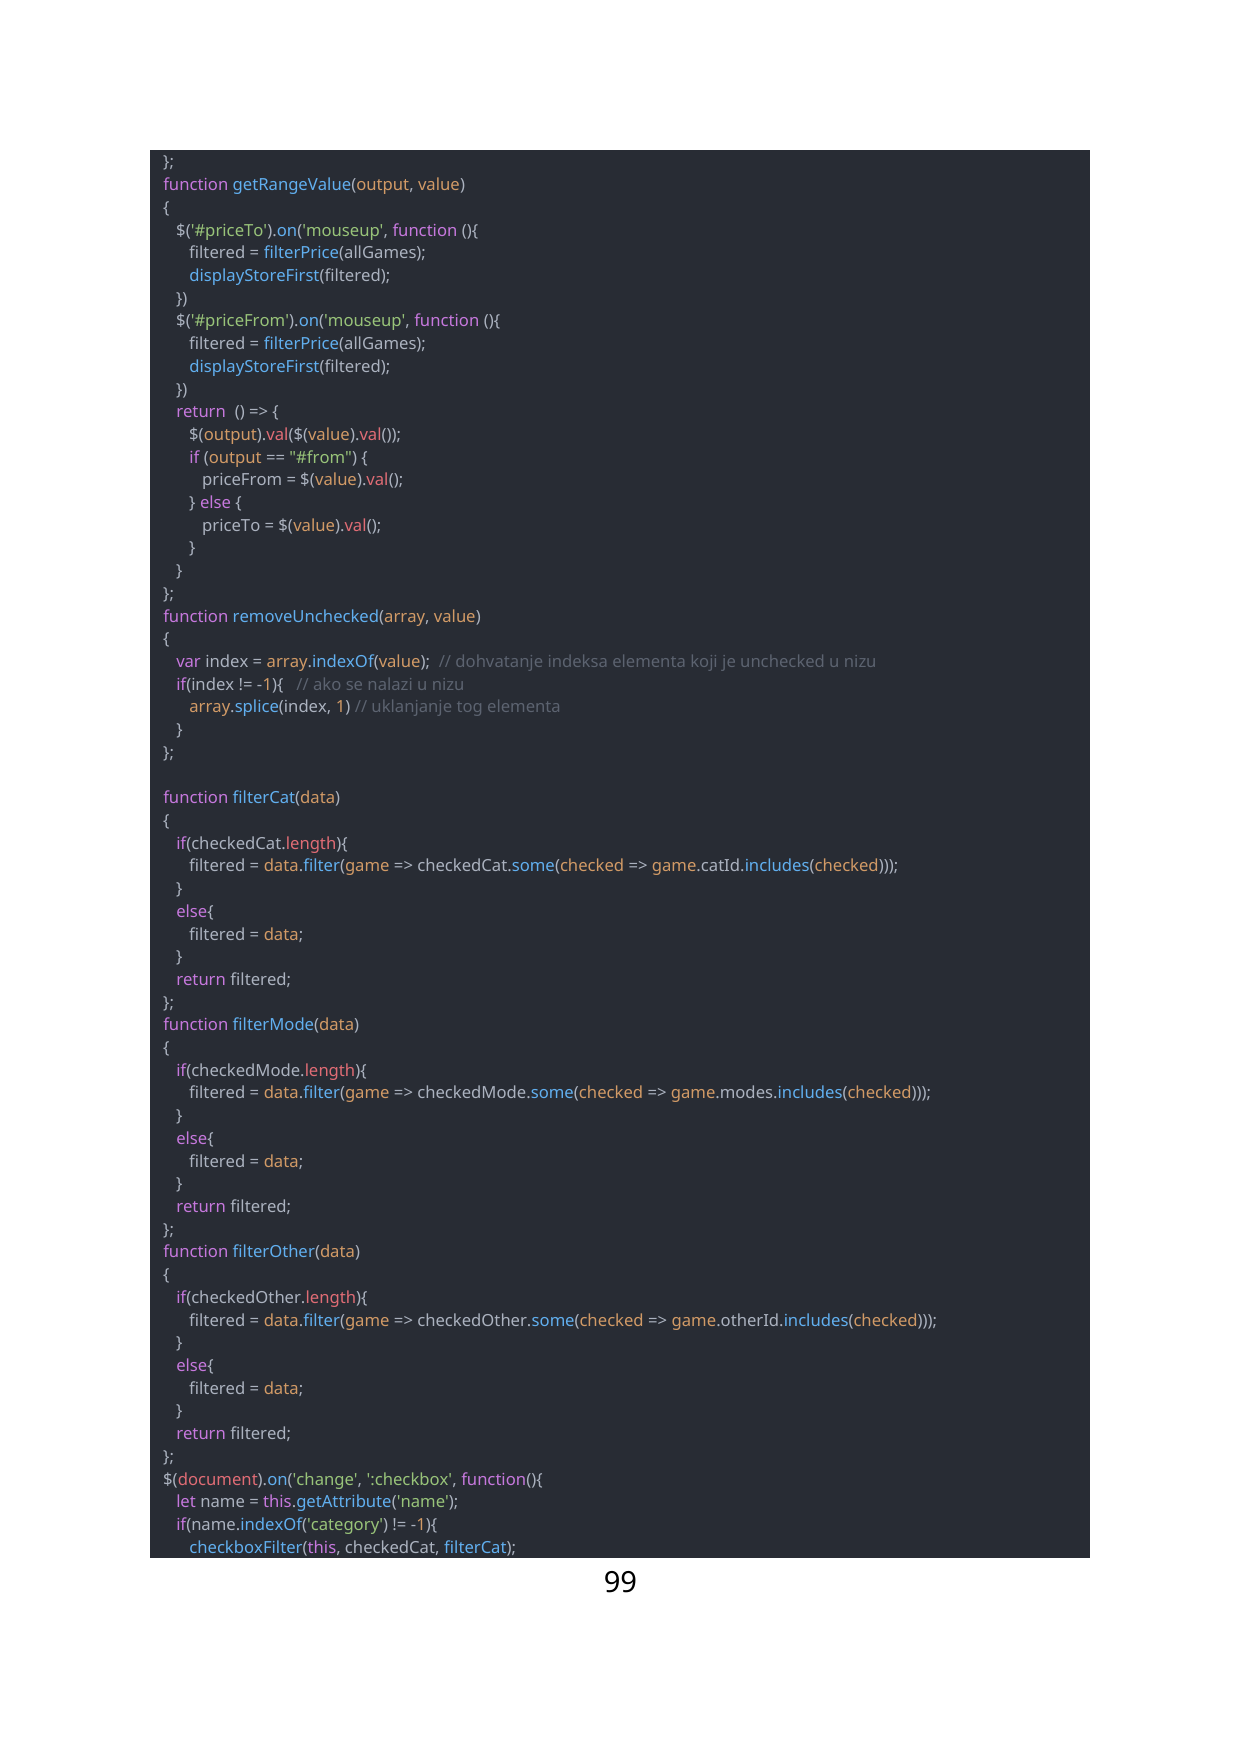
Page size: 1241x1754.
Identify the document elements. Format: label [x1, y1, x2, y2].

text [150, 150, 1090, 1558]
